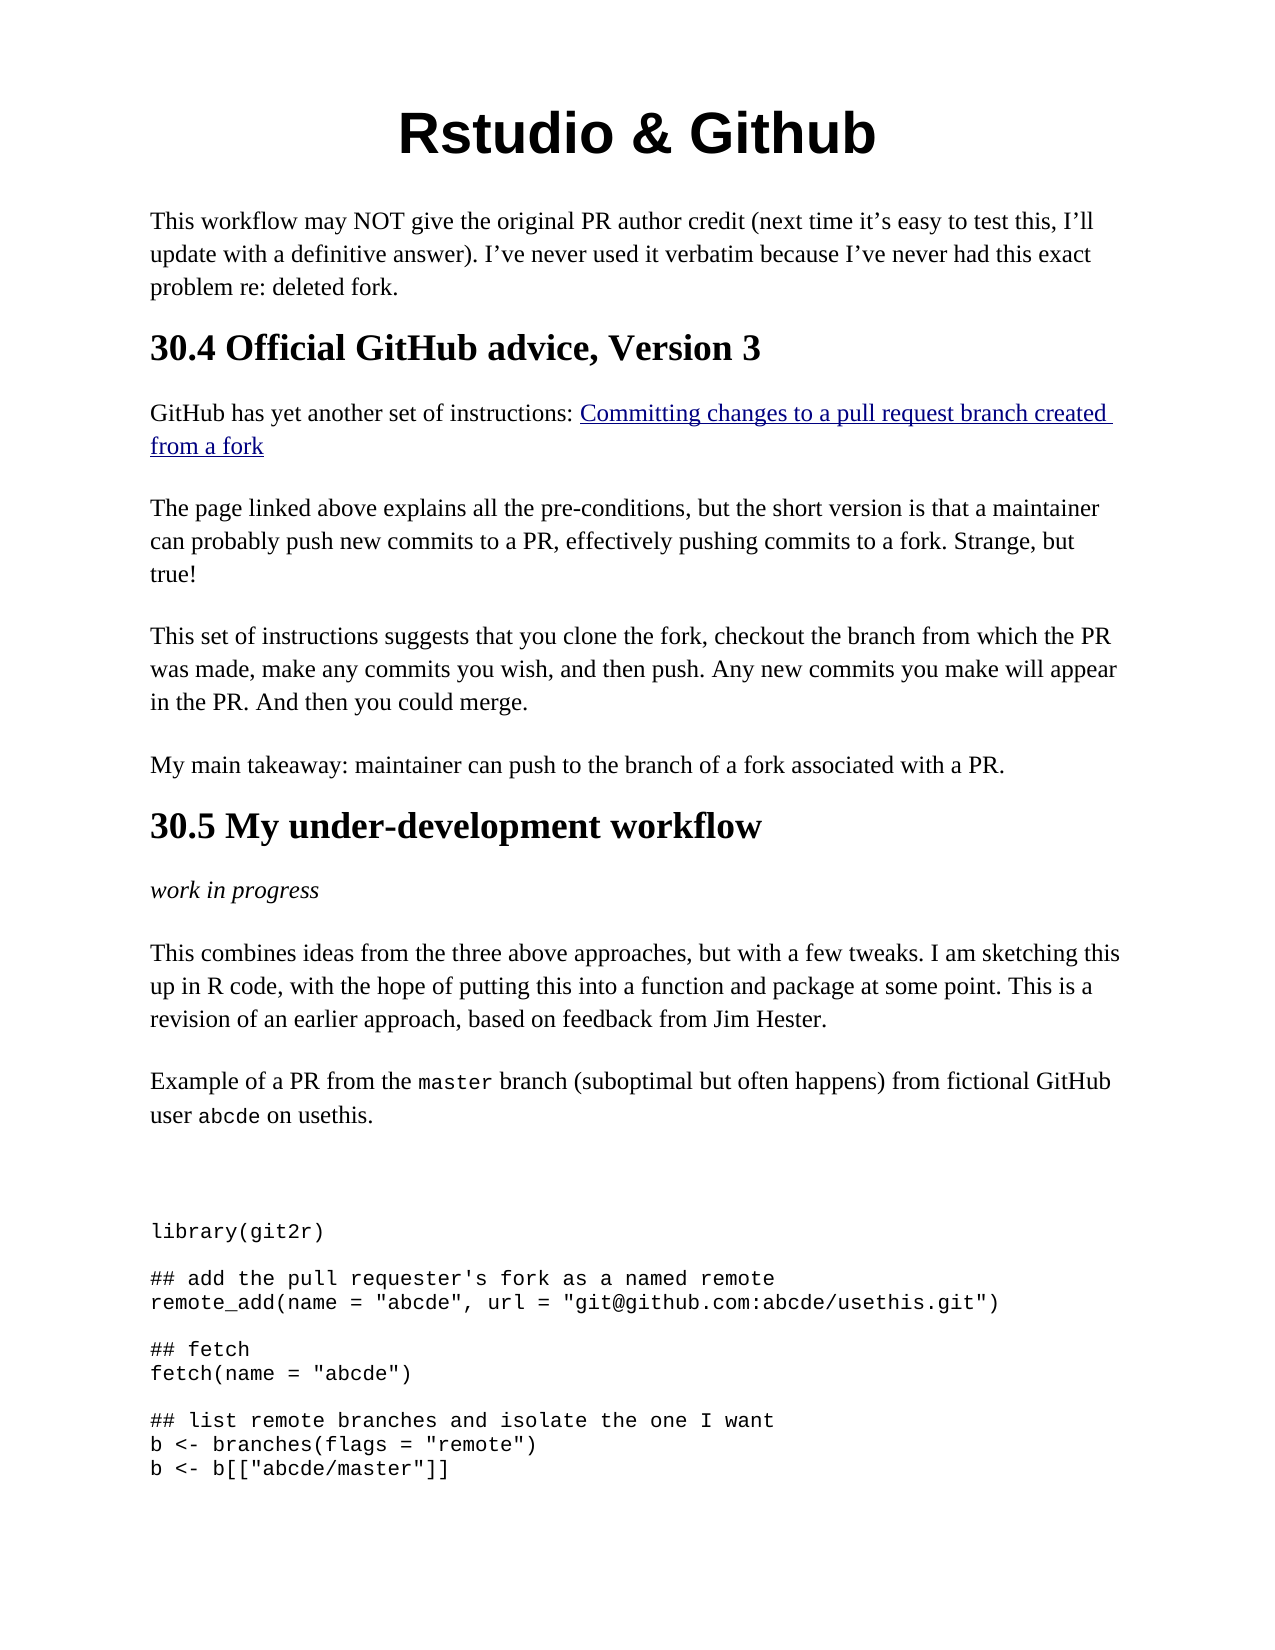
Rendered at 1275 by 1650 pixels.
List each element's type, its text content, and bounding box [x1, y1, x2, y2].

text remote_add(name = "abcde", url = "git@github.com:abcde/usethis.git") [150, 1292, 1125, 1316]
subtitle 30.4 Official GitHub advice, Version 3 [150, 326, 1125, 369]
text The page linked above explains all the pre-conditions, but the short version is that a maintainer can probably push new commits to a PR, effectively pushing commits to a fork. Strange, but true! [150, 493, 1125, 588]
text This set of instructions suggests that you clone the fork, checkout the branch from which the PR was made, make any commits you wish, and then push. Any new commits you make will appear in the PR. And then you could merge. [150, 621, 1125, 716]
text b <- b[["abcde/master"]] [150, 1457, 1125, 1481]
text My main takeaway: maintainer can push to the branch of a fork associated with a PR. [150, 750, 1125, 778]
text ## list remote branches and isolate the one I want [150, 1410, 1125, 1434]
text ## add the pull requester's fork as a named remote [150, 1268, 1125, 1292]
text library(git2r) [150, 1221, 1125, 1245]
text b <- branches(flags = "remote") [150, 1434, 1125, 1457]
subtitle 30.5 My under-development workflow [150, 803, 1125, 846]
text ## fetch [150, 1339, 1125, 1363]
text Example of a PR from the master branch (suboptimal but often happens) from fictional GitHub user abcde on usethis. [150, 1066, 1125, 1129]
text fetch(name = "abcde") [150, 1363, 1125, 1387]
text GitHub has yet another set of instructions: Committing changes to a pull request branch created from a fork [150, 398, 1125, 460]
text This workflow may NOT give the original PR author credit (next time it’s easy to test this, I’ll update with a definitive answer). I’ve never used it verbatim because I’ve never had this exact problem re: deleted fork. [150, 206, 1125, 301]
text work in progress [150, 876, 1125, 904]
text This combines ideas from the three above approaches, but with a few tweaks. I am sketching this up in R code, with the hope of putting this into a function and package at some point. This is a revision of an earlier approach, based on feedback from Jim Hester. [150, 938, 1125, 1033]
